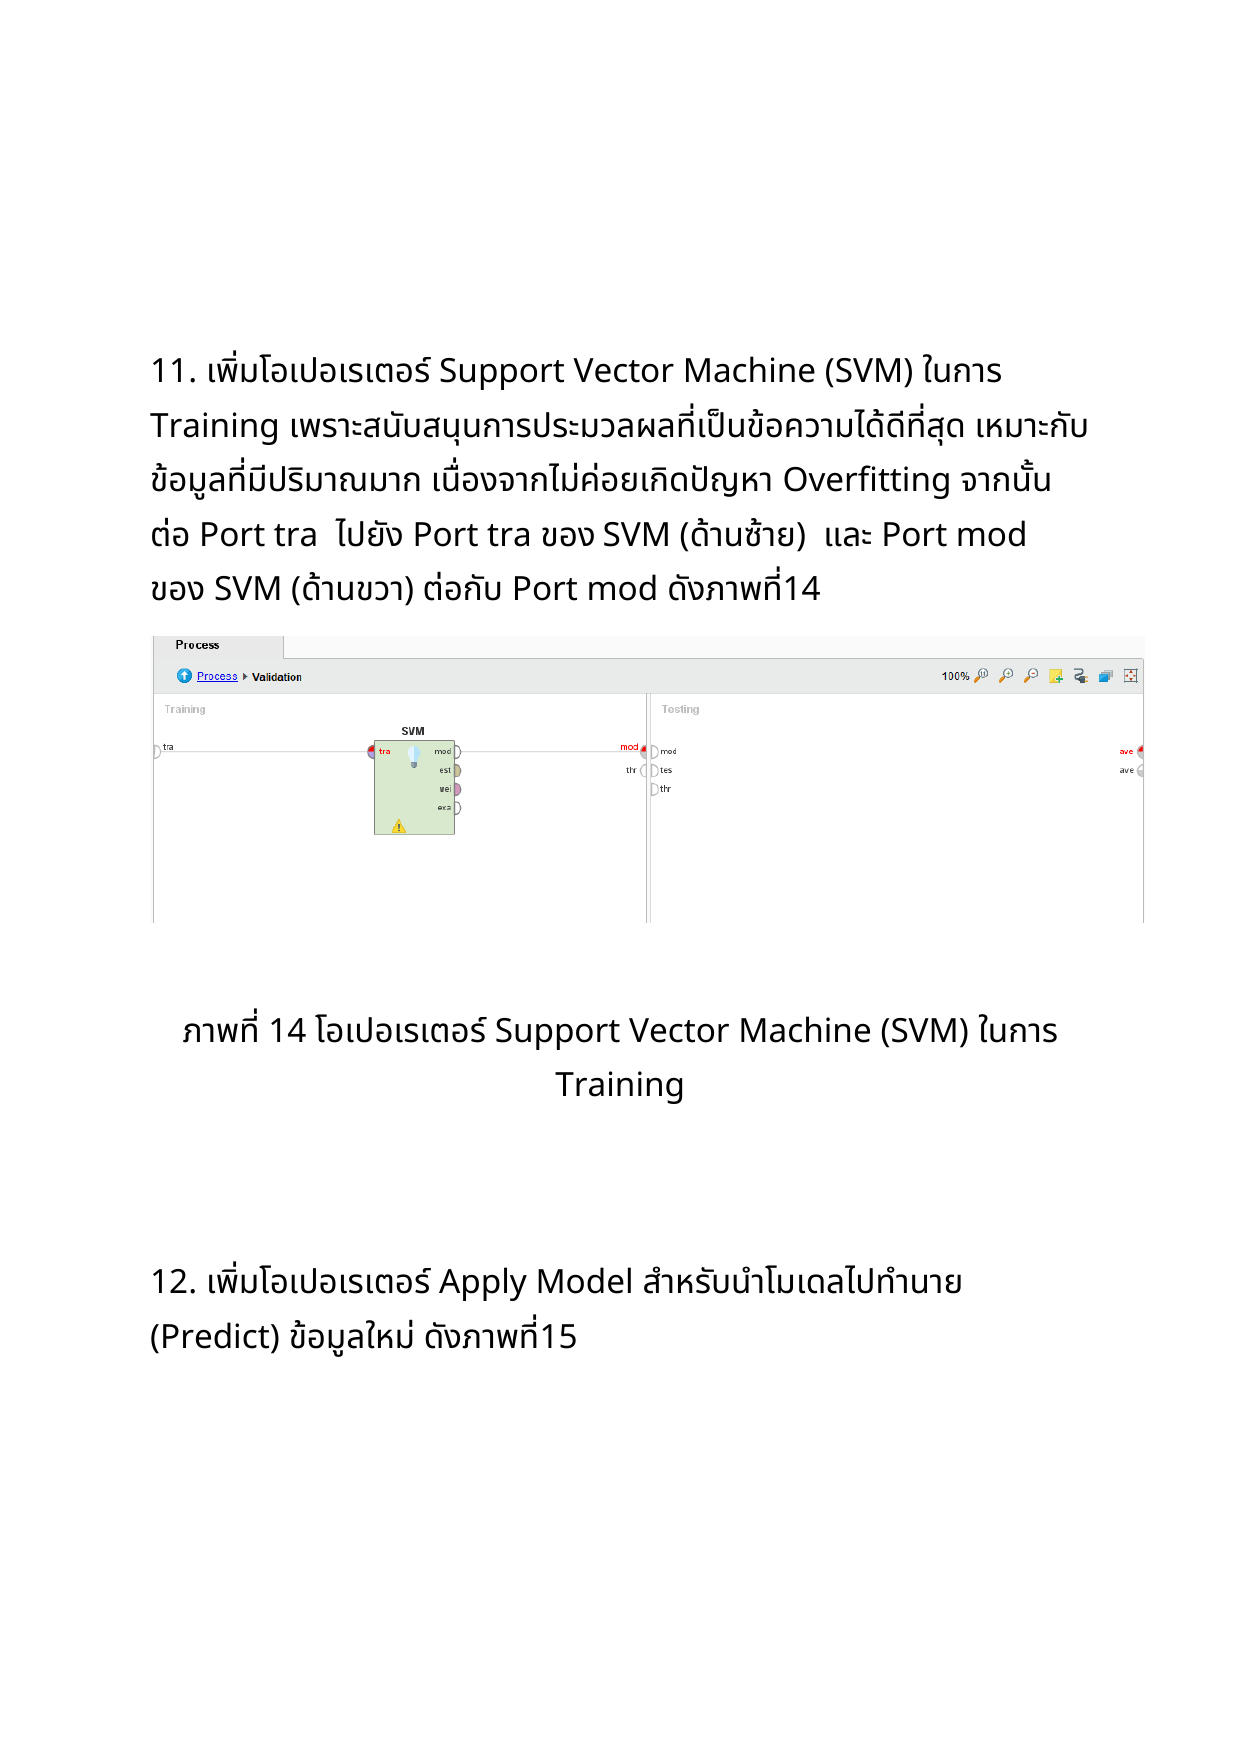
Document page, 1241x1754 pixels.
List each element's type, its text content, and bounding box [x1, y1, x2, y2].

text 12. เพิ่มโอเปอเรเตอร์ Apply Model สำหรับนำโมเดลไปทำนาย (Predict) ข้อมูลใหม่ ดังภาพที่15 [150, 1258, 1090, 1363]
text 11. เพิ่มโอเปอเรเตอร์ Support Vector Machine (SVM) ในการ Training เพราะสนับสนุนการประมวลผลที่เป็นข้อความได้ดีที่สุด เหมาะกับข้อมูลที่มีปริมาณมาก เนื่องจากไม่ค่อยเกิดปัญหา Overfitting จากนั้นต่อ Port tra ไปยัง Port tra ของSVM (ด้านซ้าย) และ Port mod ของ SVM (ด้านขวา) ต่อกับ Port mod ดังภาพที่14 [150, 347, 1090, 616]
picture [150, 636, 1145, 923]
text ภาพที่ 14 โอเปอเรเตอร์ Support Vector Machine (SVM) ในการ Training [150, 1007, 1090, 1107]
